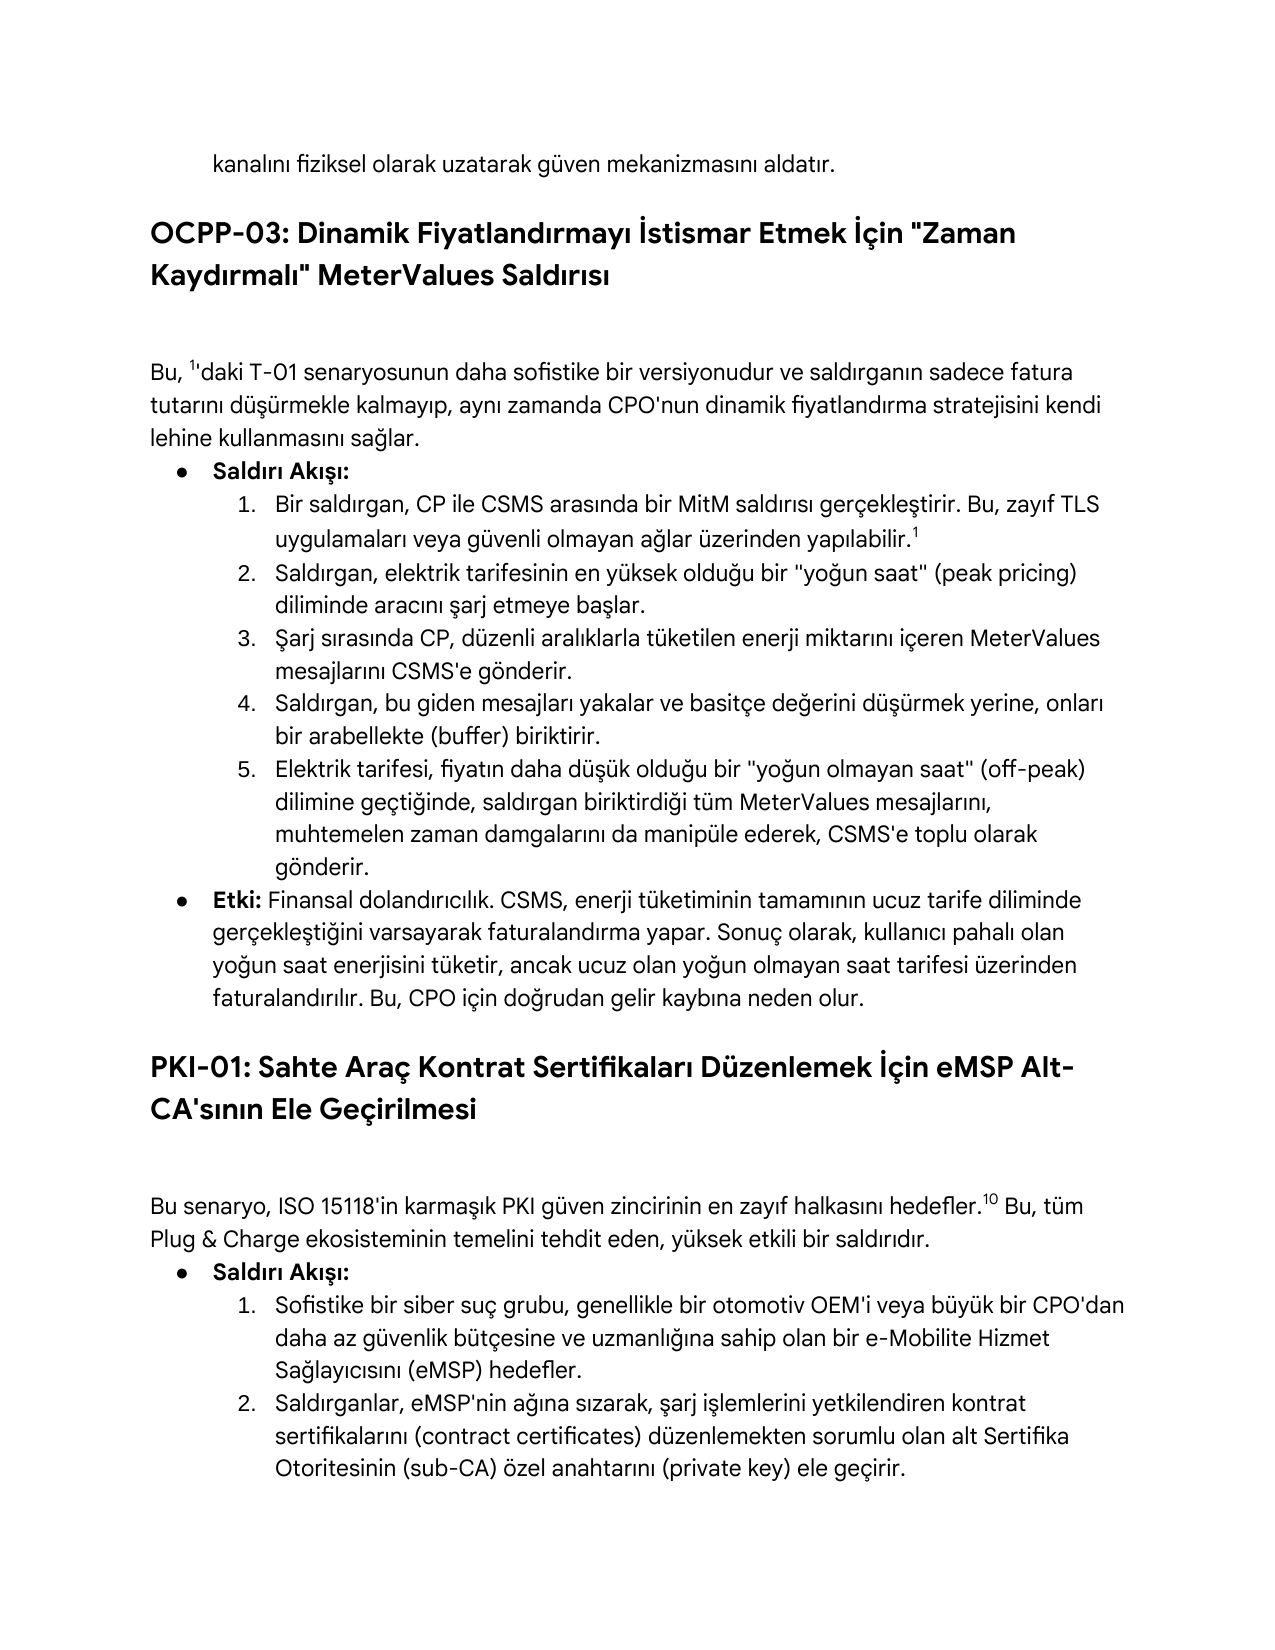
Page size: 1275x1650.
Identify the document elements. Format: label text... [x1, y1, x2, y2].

list Saldırganlar, eMSP'nin ağına sızarak, şarj işlemlerini yetkilendiren kontrat sertifikalarını (contract certificates) düzenlemekten sorumlu olan alt Sertifika Otoritesinin (sub-CA) özel anahtarını (private key) ele geçirir. [237, 1389, 1125, 1483]
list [175, 150, 1125, 179]
text Bu, 1'daki T-01 senaryosunun daha sofistike bir versiyonudur ve saldırganın sadece fatura tutarını düşürmekle kalmayıp, aynı zamanda CPO'nun dinamik fiyatlandırma stratejisini kendi lehine kullanmasını sağlar. [150, 356, 1125, 453]
list Saldırı Akışı: [175, 1258, 1125, 1287]
list Saldırgan, bu giden mesajları yakalar ve basitçe değerini düşürmek yerine, onları bir arabellekte (buffer) biriktirir. [237, 689, 1125, 751]
list Şarj sırasında CP, düzenli aralıklarla tüketilen enerji miktarını içeren MeterValues mesajlarını CSMS'e gönderir. [237, 624, 1125, 686]
list Saldırgan, elektrik tarifesinin en yüksek olduğu bir "yoğun saat" (peak pricing) diliminde aracını şarj etmeye başlar. [237, 559, 1125, 620]
list Bir saldırgan, CP ile CSMS arasında bir MitM saldırısı gerçekleştirir. Bu, zayıf TLS uygulamaları veya güvenli olmayan ağlar üzerinden yapılabilir.1 [237, 490, 1125, 554]
subtitle OCPP-03: Dinamik Fiyatlandırmayı İstismar Etmek İçin "Zaman Kaydırmalı" MeterValues Saldırısı [150, 215, 1125, 294]
list Sofistike bir siber suç grubu, genellikle bir otomotiv OEM'i veya büyük bir CPO'dan daha az güvenlik bütçesine ve uzmanlığına sahip olan bir e-Mobilite Hizmet Sağlayıcısını (eMSP) hedefler. [237, 1291, 1125, 1385]
subtitle PKI-01: Sahte Araç Kontrat Sertifikaları Düzenlemek İçin eMSP Alt-CA'sının Ele Geçirilmesi [150, 1049, 1125, 1128]
list Elektrik tarifesi, fiyatın daha düşük olduğu bir "yoğun olmayan saat" (off-peak) dilimine geçtiğinde, saldırgan biriktirdiği tüm MeterValues mesajlarını, muhtemelen zaman damgalarını da manipüle ederek, CSMS'e toplu olarak gönderir. [237, 755, 1125, 882]
list Etki: Finansal dolandırıcılık. CSMS, enerji tüketiminin tamamının ucuz tarife diliminde gerçekleştiğini varsayarak faturalandırma yapar. Sonuç olarak, kullanıcı pahalı olan yoğun saat enerjisini tüketir, ancak ucuz olan yoğun olmayan saat tarifesi üzerinden faturalandırılır. Bu, CPO için doğrudan gelir kaybına neden olur. [175, 886, 1125, 1013]
text Bu senaryo, ISO 15118'in karmaşık PKI güven zincirinin en zayıf halkasını hedefler.10 Bu, tüm Plug & Charge ekosisteminin temelini tehdit eden, yüksek etkili bir saldırıdır. [150, 1190, 1125, 1254]
list Saldırı Akışı: [175, 457, 1125, 486]
